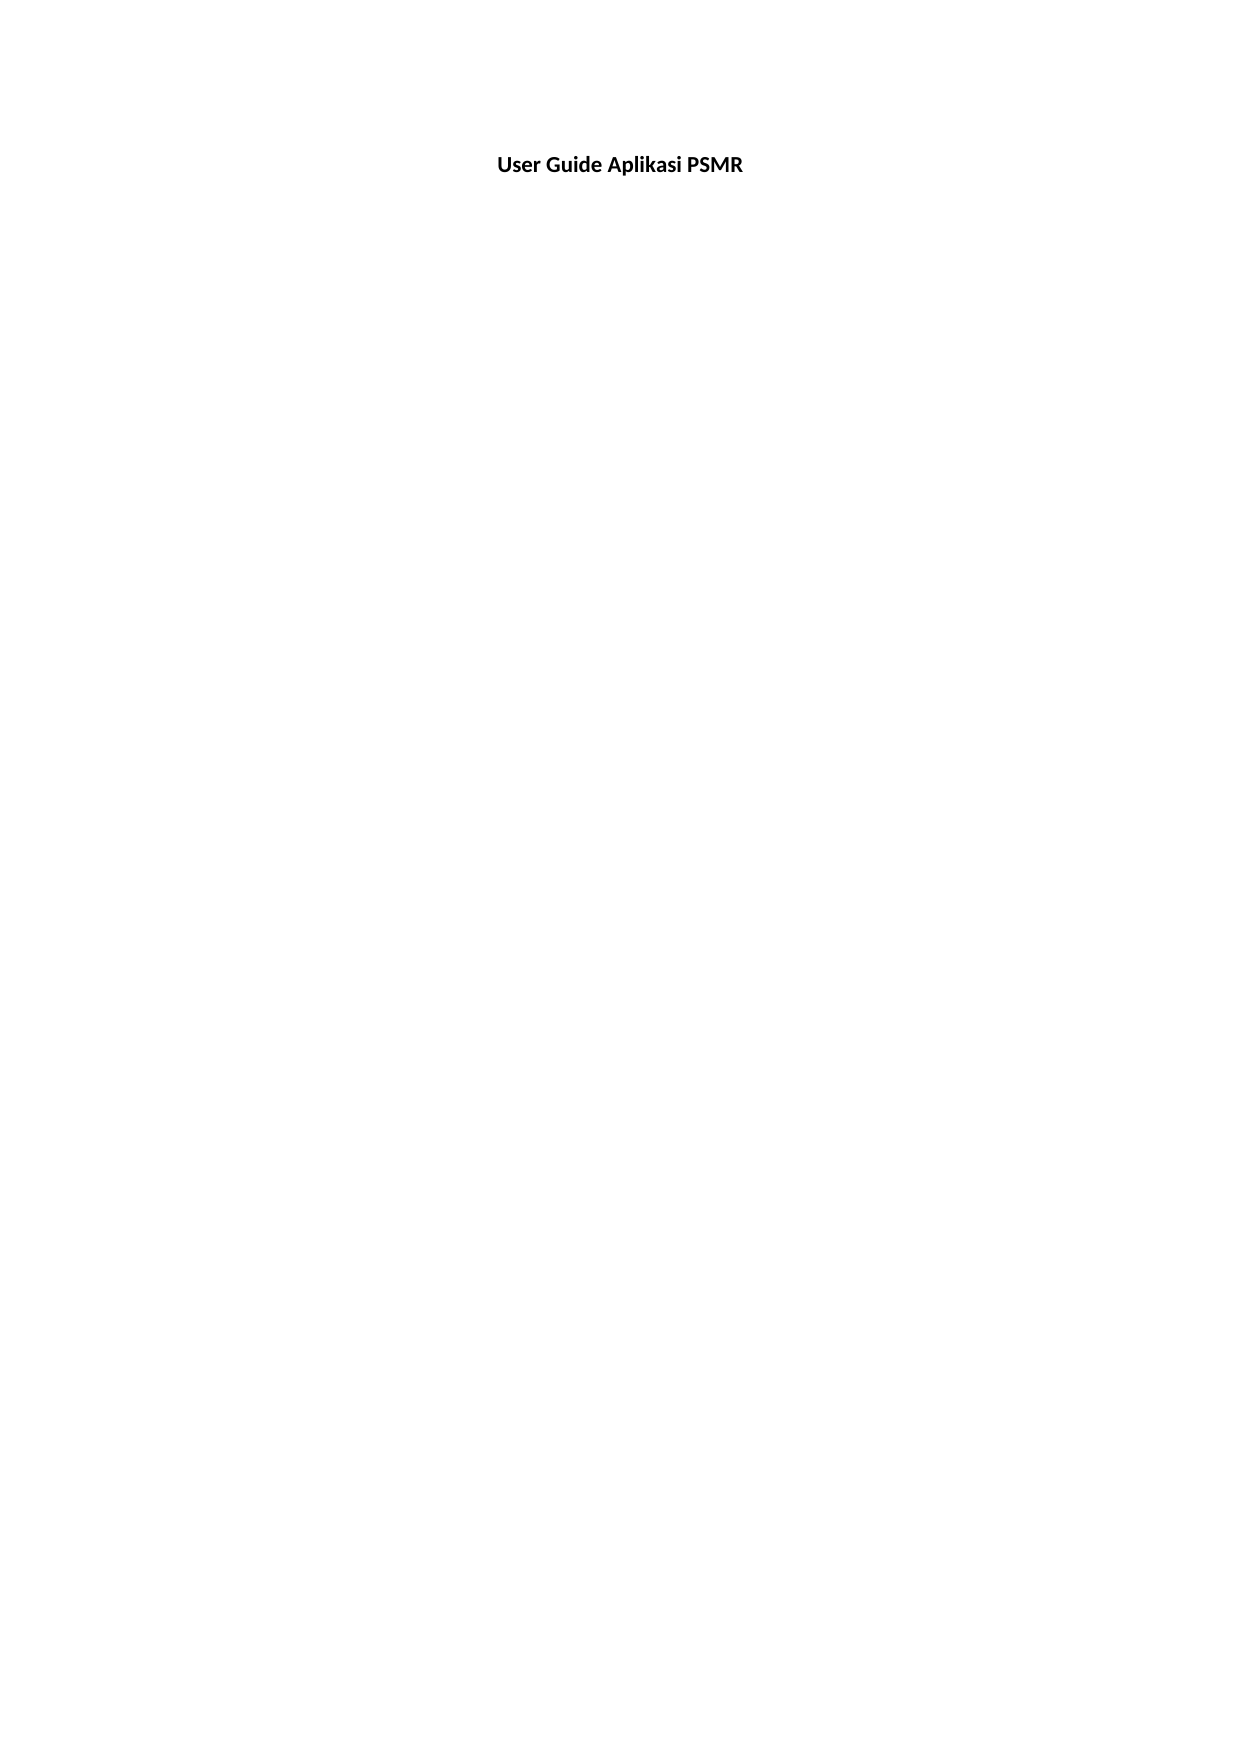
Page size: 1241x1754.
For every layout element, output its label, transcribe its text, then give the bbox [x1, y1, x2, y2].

text User Guide Aplikasi PSMR [150, 150, 1090, 178]
